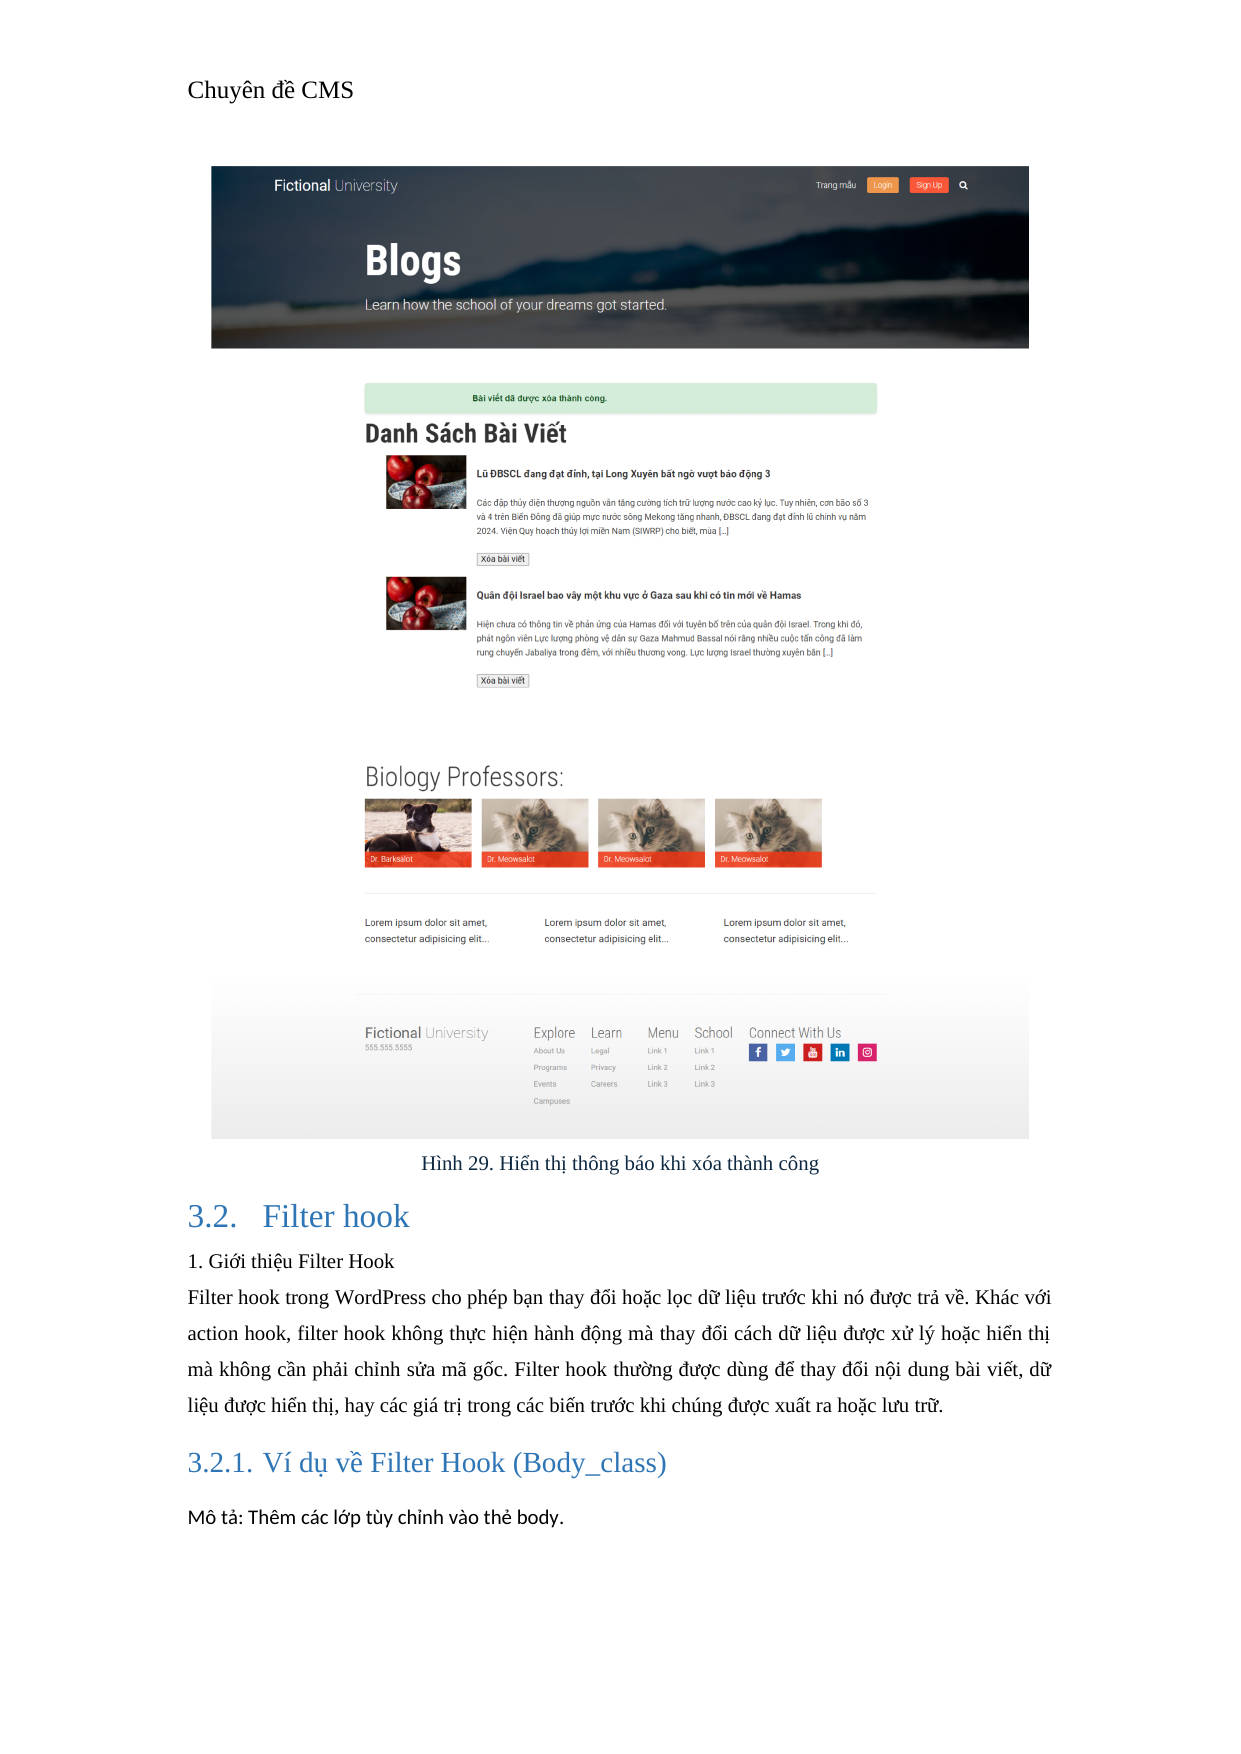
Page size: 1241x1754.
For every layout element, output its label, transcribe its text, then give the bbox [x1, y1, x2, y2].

picture [211, 150, 1029, 1139]
text 1. Giới thiệu Filter Hook [187, 1248, 1053, 1273]
text Hình 29. Hiển thị thông báo khi xóa thành công [187, 1151, 1053, 1175]
text Mô tả: Thêm các lớp tùy chỉnh vào thẻ body. [187, 1504, 1053, 1529]
subtitle Filter hook [187, 1196, 1053, 1234]
text Filter hook trong WordPress cho phép bạn thay đổi hoặc lọc dữ liệu trước khi nó được trả về. Khác với action hook, filter hook không thực hiện hành động mà thay đổi cách dữ liệu được xử lý hoặc hiển thị mà không cần phải chỉnh sửa mã gốc. Filter hook thường được dùng để thay đổi nội dung bài viết, dữ liệu được hiển thị, hay các giá trị trong các biến trước khi chúng được xuất ra hoặc lưu trữ. [187, 1284, 1053, 1417]
subtitle Ví dụ về Filter Hook (Body_class) [187, 1445, 1053, 1479]
